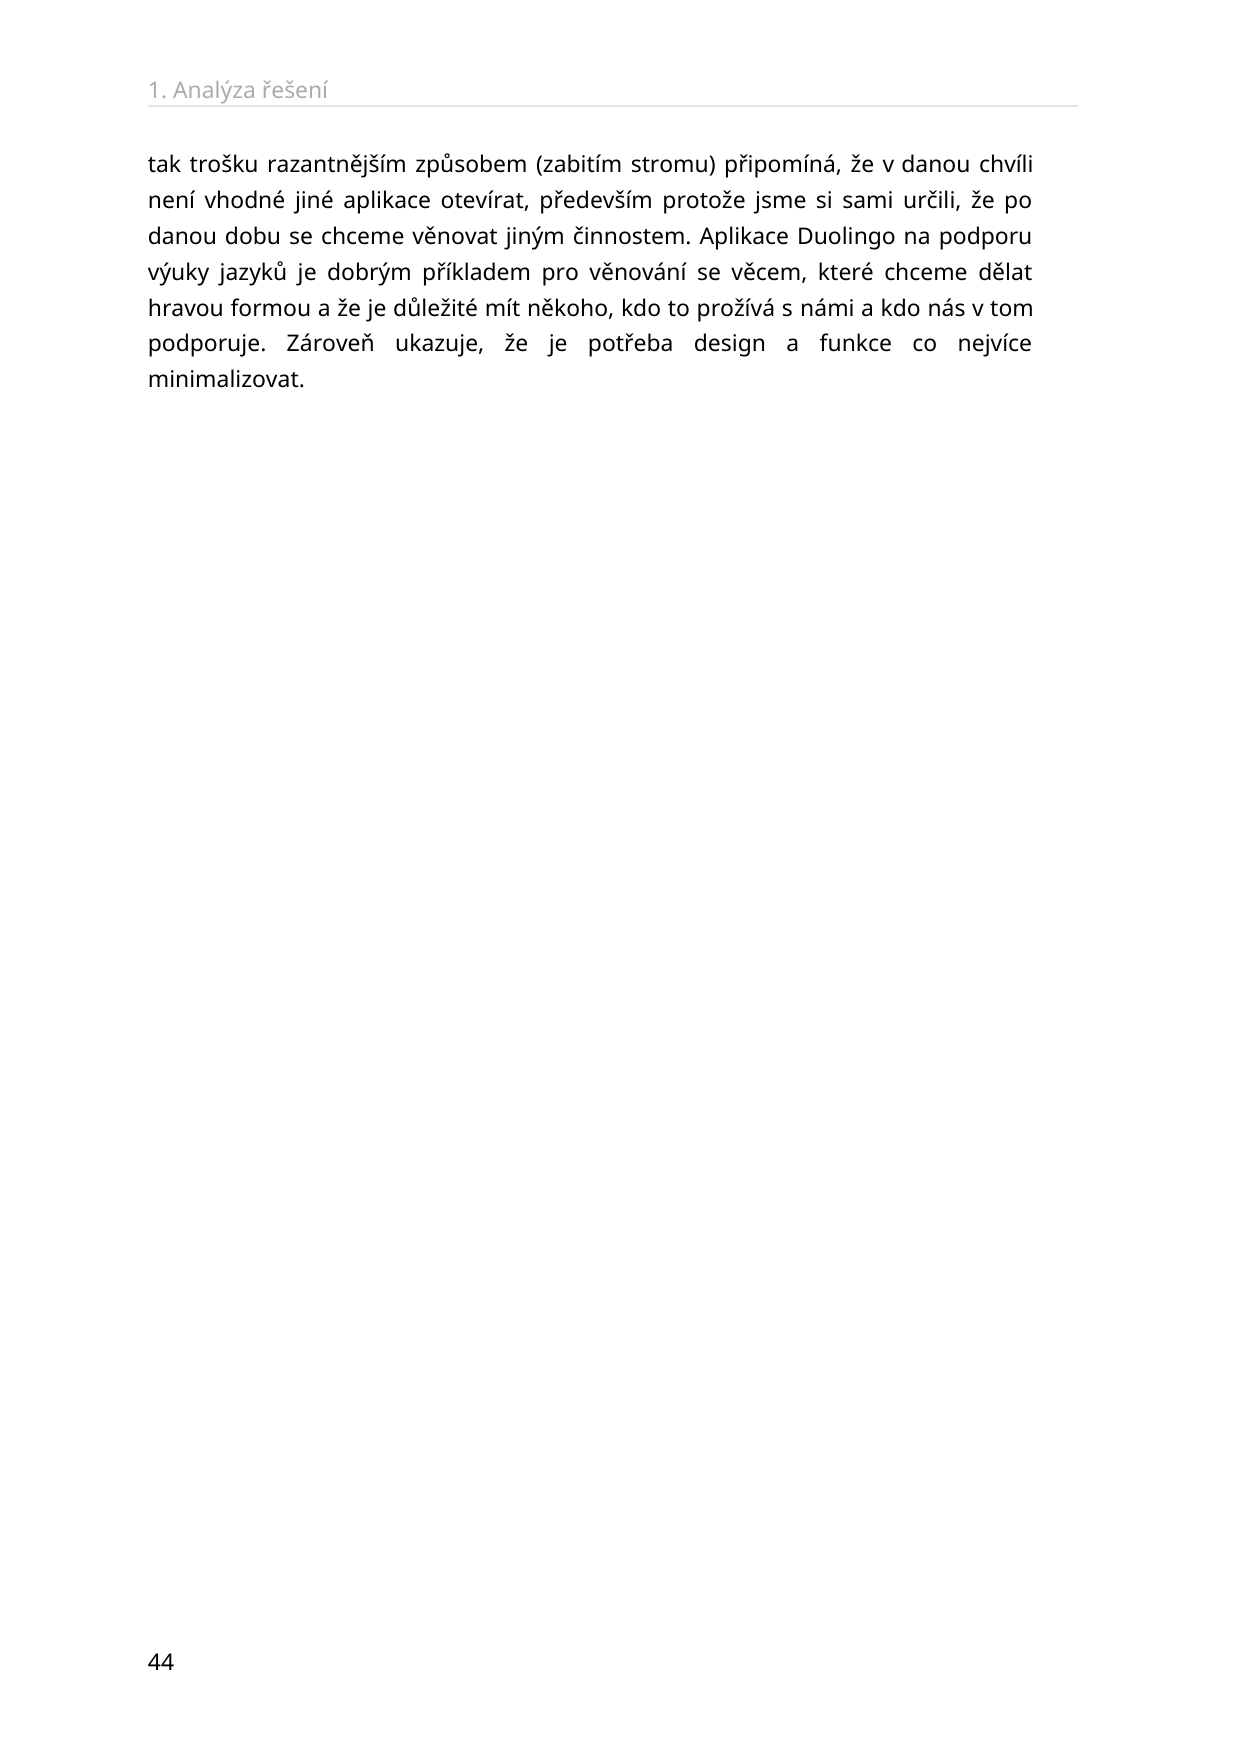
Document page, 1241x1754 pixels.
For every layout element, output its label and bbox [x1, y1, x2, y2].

text [148, 148, 1033, 394]
